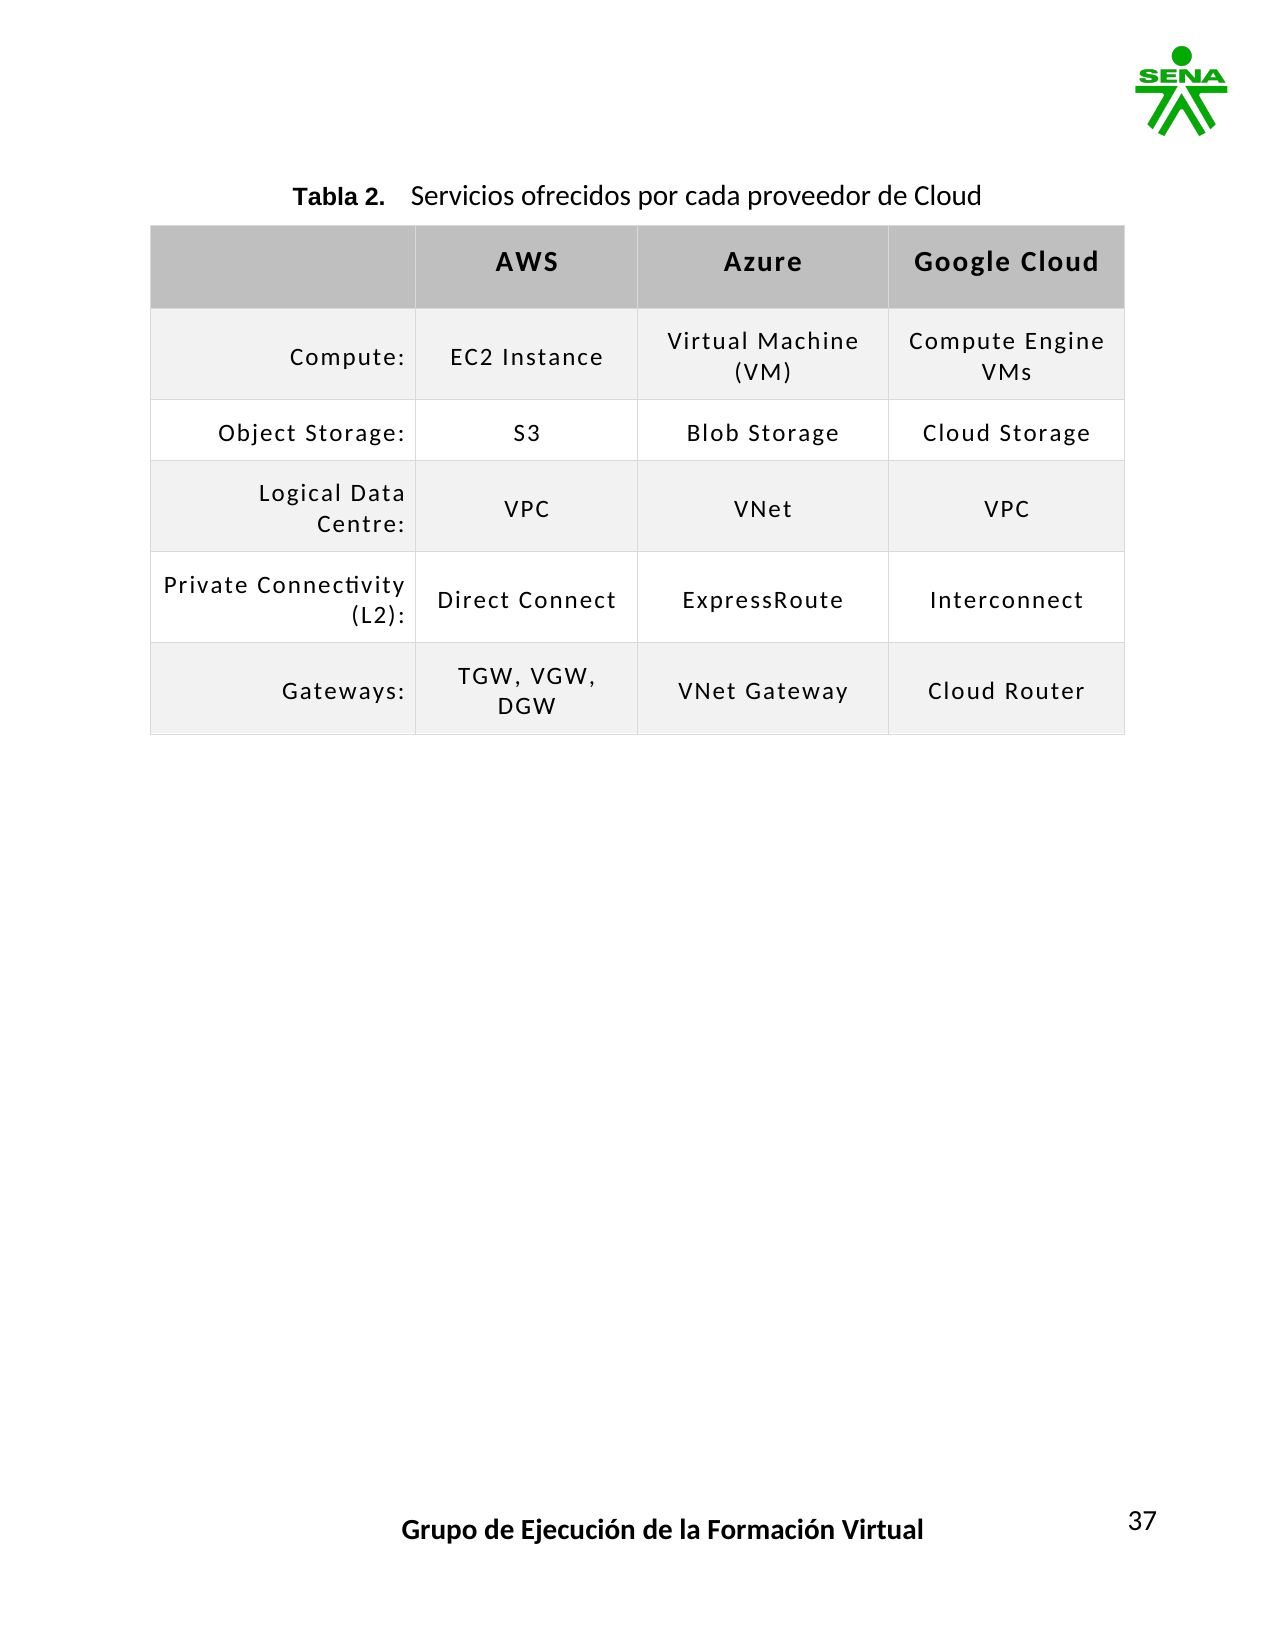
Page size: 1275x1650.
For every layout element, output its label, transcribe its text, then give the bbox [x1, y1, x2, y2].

table_cell Compute: [151, 309, 415, 399]
table_header AWS [416, 226, 637, 308]
table_cell Private Connectivity (L2): [151, 552, 415, 642]
picture [1135, 46, 1228, 136]
table_cell Virtual Machine (VM) [638, 309, 888, 399]
table_cell Blob Storage [638, 400, 888, 460]
table_header Azure [638, 226, 888, 308]
table_cell Gateways: [151, 643, 415, 733]
table_cell VPC [889, 461, 1124, 551]
table_cell VNet [638, 461, 888, 551]
table_header [151, 226, 415, 308]
table_cell Object Storage: [151, 400, 415, 460]
table_cell EC2 Instance [416, 309, 637, 399]
table_cell ExpressRoute [638, 552, 888, 642]
text Servicios ofrecidos por cada proveedor de Cloud [118, 177, 1157, 213]
table_cell Cloud Storage [889, 400, 1124, 460]
table_header Google Cloud [889, 226, 1124, 308]
table_cell Cloud Router [889, 643, 1124, 733]
table_cell S3 [416, 400, 637, 460]
table_cell VPC [416, 461, 637, 551]
table_cell Logical Data Centre: [151, 461, 415, 551]
table_cell Direct Connect [416, 552, 637, 642]
table_cell Compute Engine VMs [889, 309, 1124, 399]
table_cell VNet Gateway [638, 643, 888, 733]
table_cell TGW, VGW, DGW [416, 643, 637, 733]
table_cell Interconnect [889, 552, 1124, 642]
